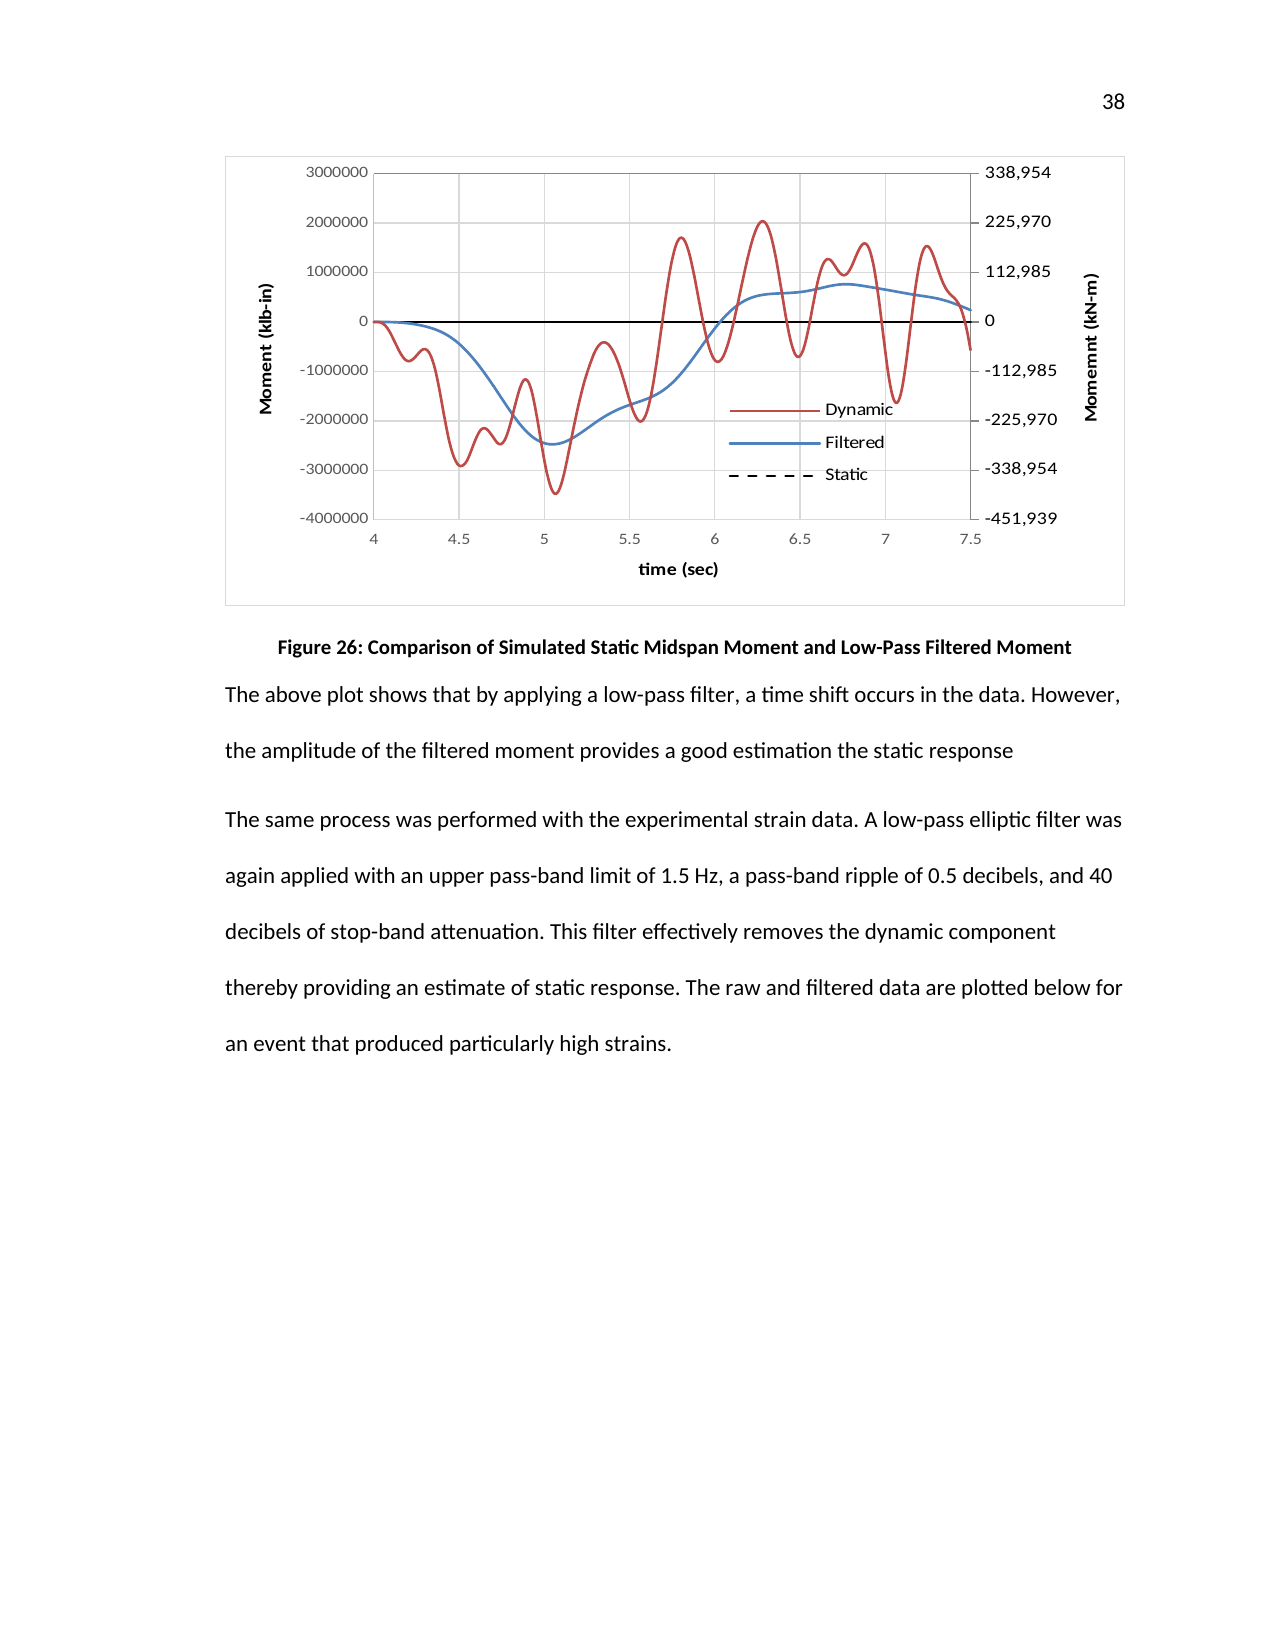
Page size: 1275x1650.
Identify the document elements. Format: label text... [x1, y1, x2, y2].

text The same process was performed with the experimental strain data. A low-pass elliptic filter was again applied with an upper pass-band limit of 1.5 Hz, a pass-band ripple of 0.5 decibels, and 40 decibels of stop-band attenuation. This filter effectively removes the dynamic component thereby providing an estimate of static response. The raw and filtered data are plotted below for an event that produced particularly high strains. [225, 805, 1125, 1057]
text The above plot shows that by applying a low-pass filter, a time shift occurs in the data. However, the amplitude of the filtered moment provides a good estimation the static response [225, 680, 1125, 764]
